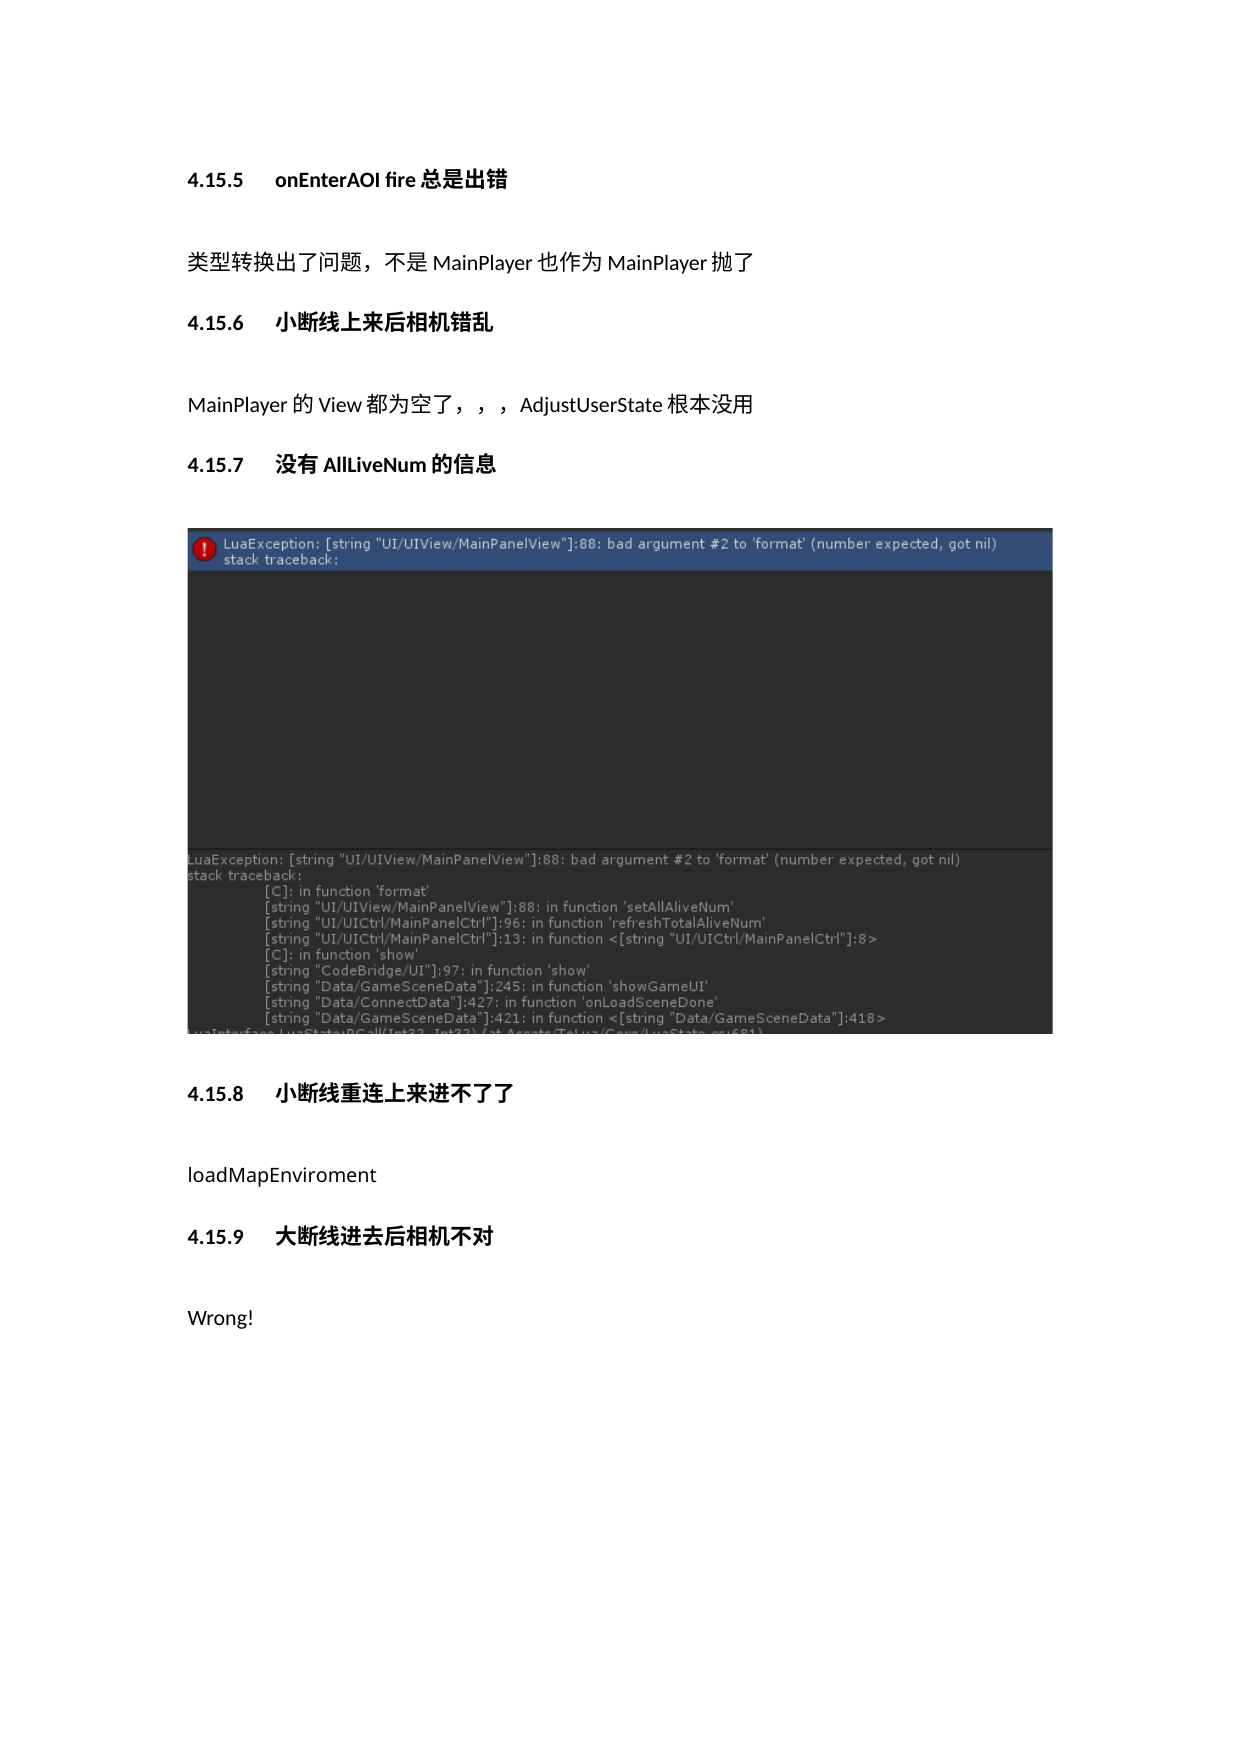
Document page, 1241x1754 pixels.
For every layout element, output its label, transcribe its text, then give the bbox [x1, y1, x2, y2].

text MainPlayer的View都为空了，，，AdjustUserState根本没用 [187, 387, 1053, 419]
text 类型转换出了问题，不是MainPlayer也作为MainPlayer抛了 [187, 244, 1053, 277]
text Wrong! [187, 1301, 1053, 1333]
subtitle 小断线上来后相机错乱 [187, 304, 1053, 337]
subtitle onEnterAOI fire总是出错 [187, 162, 1053, 194]
text loadMapEnviroment [187, 1159, 1053, 1191]
subtitle 小断线重连上来进不了了 [187, 1076, 1053, 1108]
picture [187, 528, 1053, 1034]
subtitle 大断线进去后相机不对 [187, 1218, 1053, 1251]
subtitle 没有AllLiveNum的信息 [187, 446, 1053, 479]
